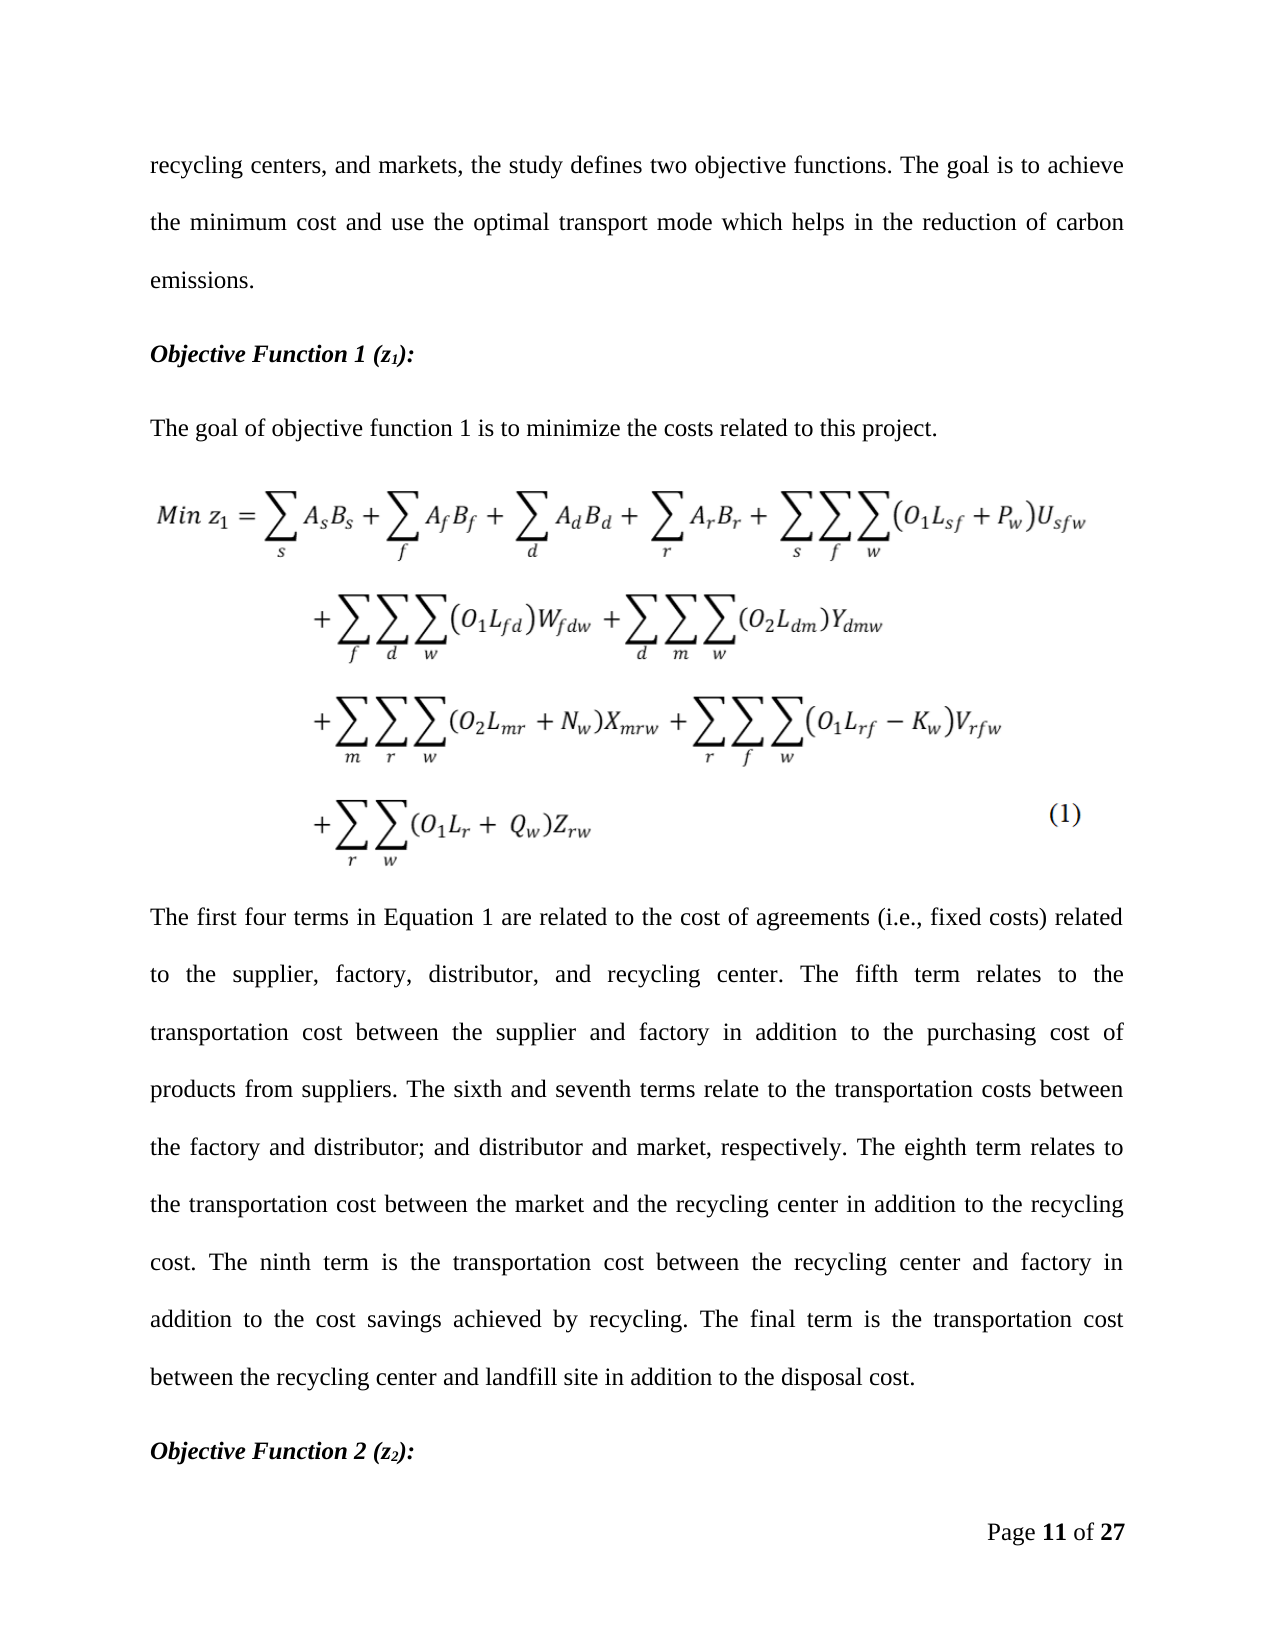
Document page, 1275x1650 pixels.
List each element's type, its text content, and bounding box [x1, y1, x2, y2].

text Objective Function 2 (z2): [150, 1436, 1125, 1464]
text The goal of objective function 1 is to minimize the costs related to this project. [150, 413, 1125, 442]
text Objective Function 1 (z1): [150, 339, 1125, 368]
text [150, 150, 1125, 294]
picture [150, 487, 1099, 873]
